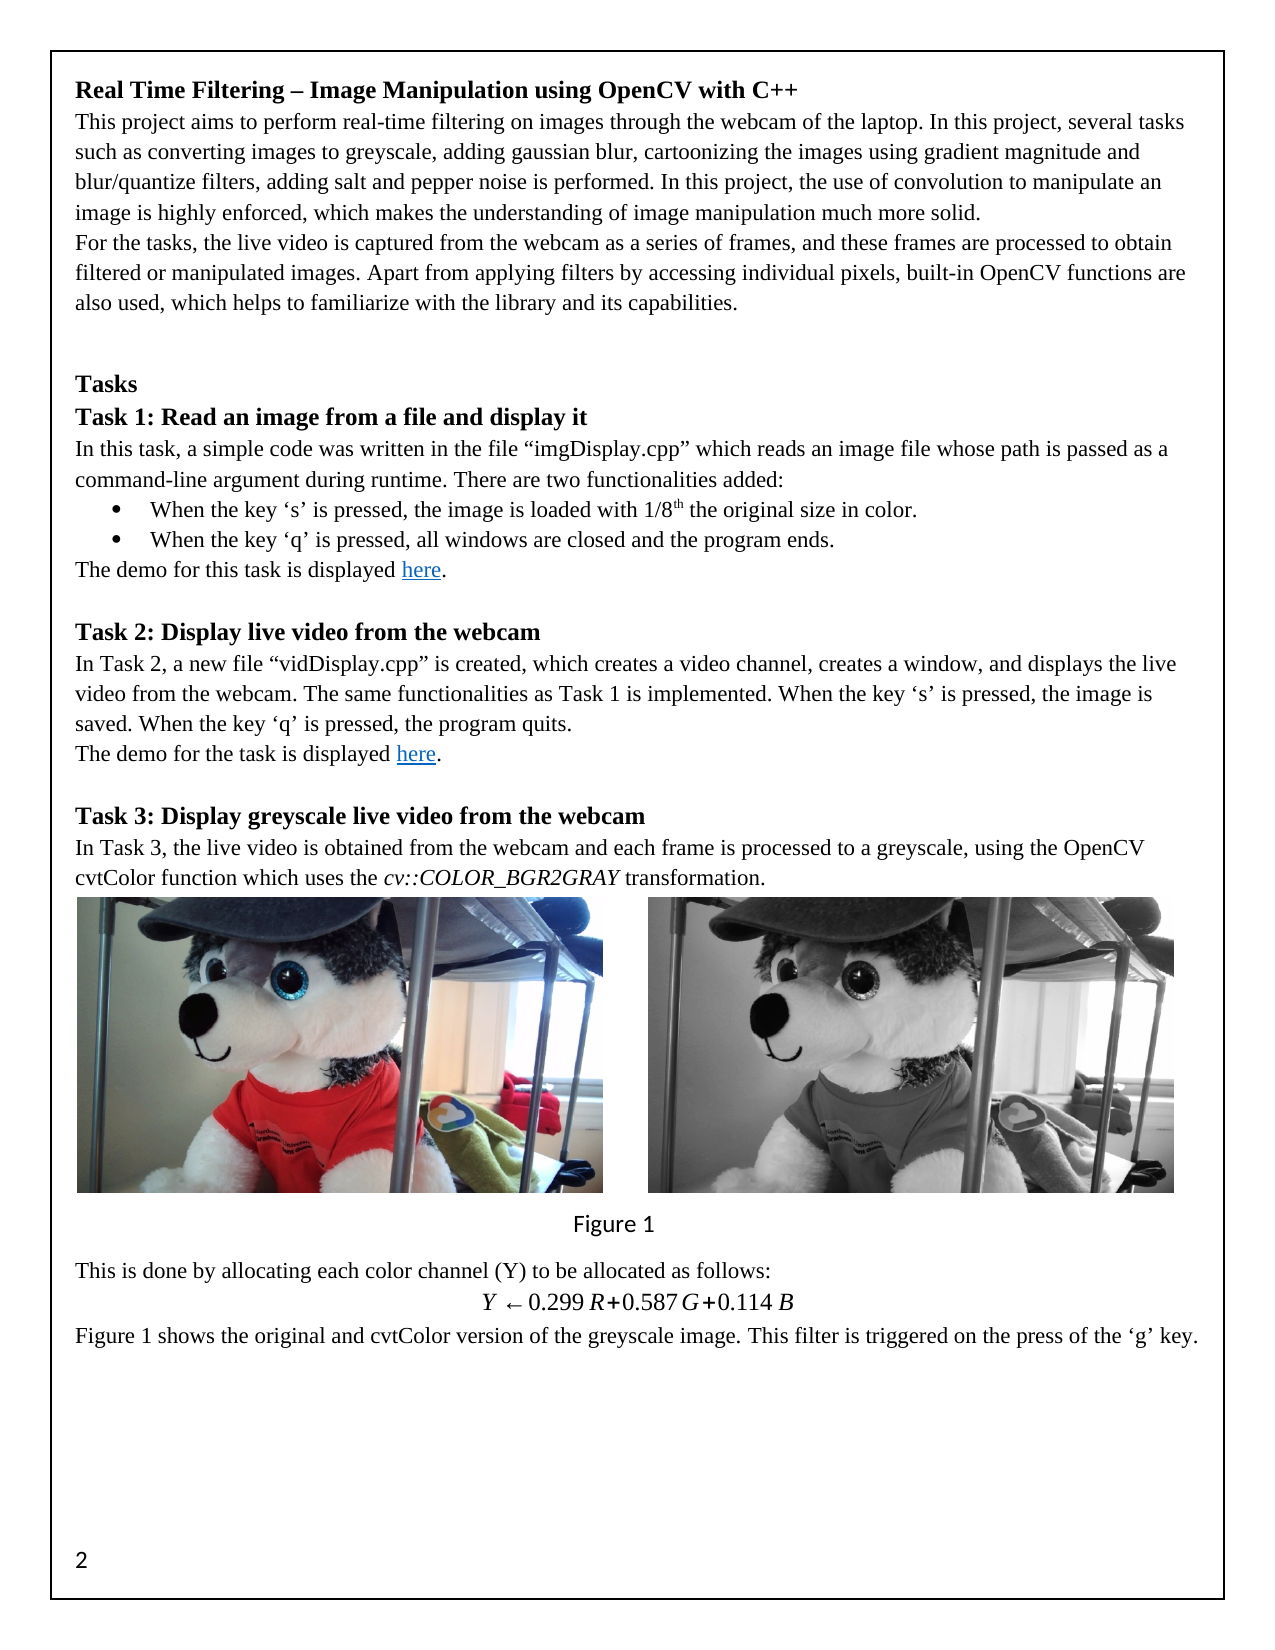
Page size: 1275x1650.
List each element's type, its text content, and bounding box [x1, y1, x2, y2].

text Task 3: Display greyscale live video from the webcam [75, 801, 1200, 829]
list When the key ‘q’ is pressed, all windows are closed and the program ends. [112, 526, 1200, 552]
text For the tasks, the live video is captured from the webcam as a series of frames, and these frames are processed to obtain filtered or manipulated images. Apart from applying filters by accessing individual pixels, built-in OpenCV functions are also used, which helps to familiarize with the library and its capabilities. [75, 229, 1200, 316]
text Task 1: Read an image from a file and display it [75, 402, 1200, 431]
text Tasks [75, 369, 1200, 398]
picture [648, 897, 1174, 1193]
text In this task, a simple code was written in the file “imgDisplay.cpp” which reads an image file whose path is passed as a command-line argument during runtime. There are two functionalities added: [75, 436, 1200, 492]
text In Task 2, a new file “vidDisplay.cpp” is created, which creates a video channel, creates a window, and displays the live video from the webcam. The same functionalities as Task 1 is implemented. When the key ‘s’ is pressed, the image is saved. When the key ‘q’ is pressed, the program quits. [75, 650, 1200, 737]
text Task 2: Display live video from the webcam [75, 617, 1200, 646]
text Real Time Filtering – Image Manipulation using OpenCV with C++ [75, 75, 1200, 104]
text In Task 3, the live video is obtained from the webcam and each frame is processed to a greyscale, using the OpenCV cvtColor function which uses the cv::COLOR_BGR2GRAY transformation. [75, 834, 1200, 890]
text Figure 1 shows the original and cvtColor version of the greyscale image. This filter is triggered on the press of the ‘g’ key. [75, 1322, 1200, 1348]
picture [77, 897, 603, 1193]
list When the key ‘s’ is pressed, the image is loaded with 1/8th the original size in color. [112, 496, 1200, 522]
text This project aims to perform real-time filtering on images through the webcam of the laptop. In this project, several tasks such as converting images to greyscale, adding gaussian blur, cartoonizing the images using gradient magnitude and blur/quantize filters, adding salt and pepper noise is performed. In this project, the use of convolution to manipulate an image is highly enforced, which makes the understanding of image manipulation much more solid. [75, 108, 1200, 225]
text This is done by allocating each color channel (Y) to be allocated as follows: [75, 1257, 1200, 1283]
text The demo for the task is displayed here. [75, 740, 1200, 767]
text The demo for this task is displayed here. [75, 556, 1200, 583]
